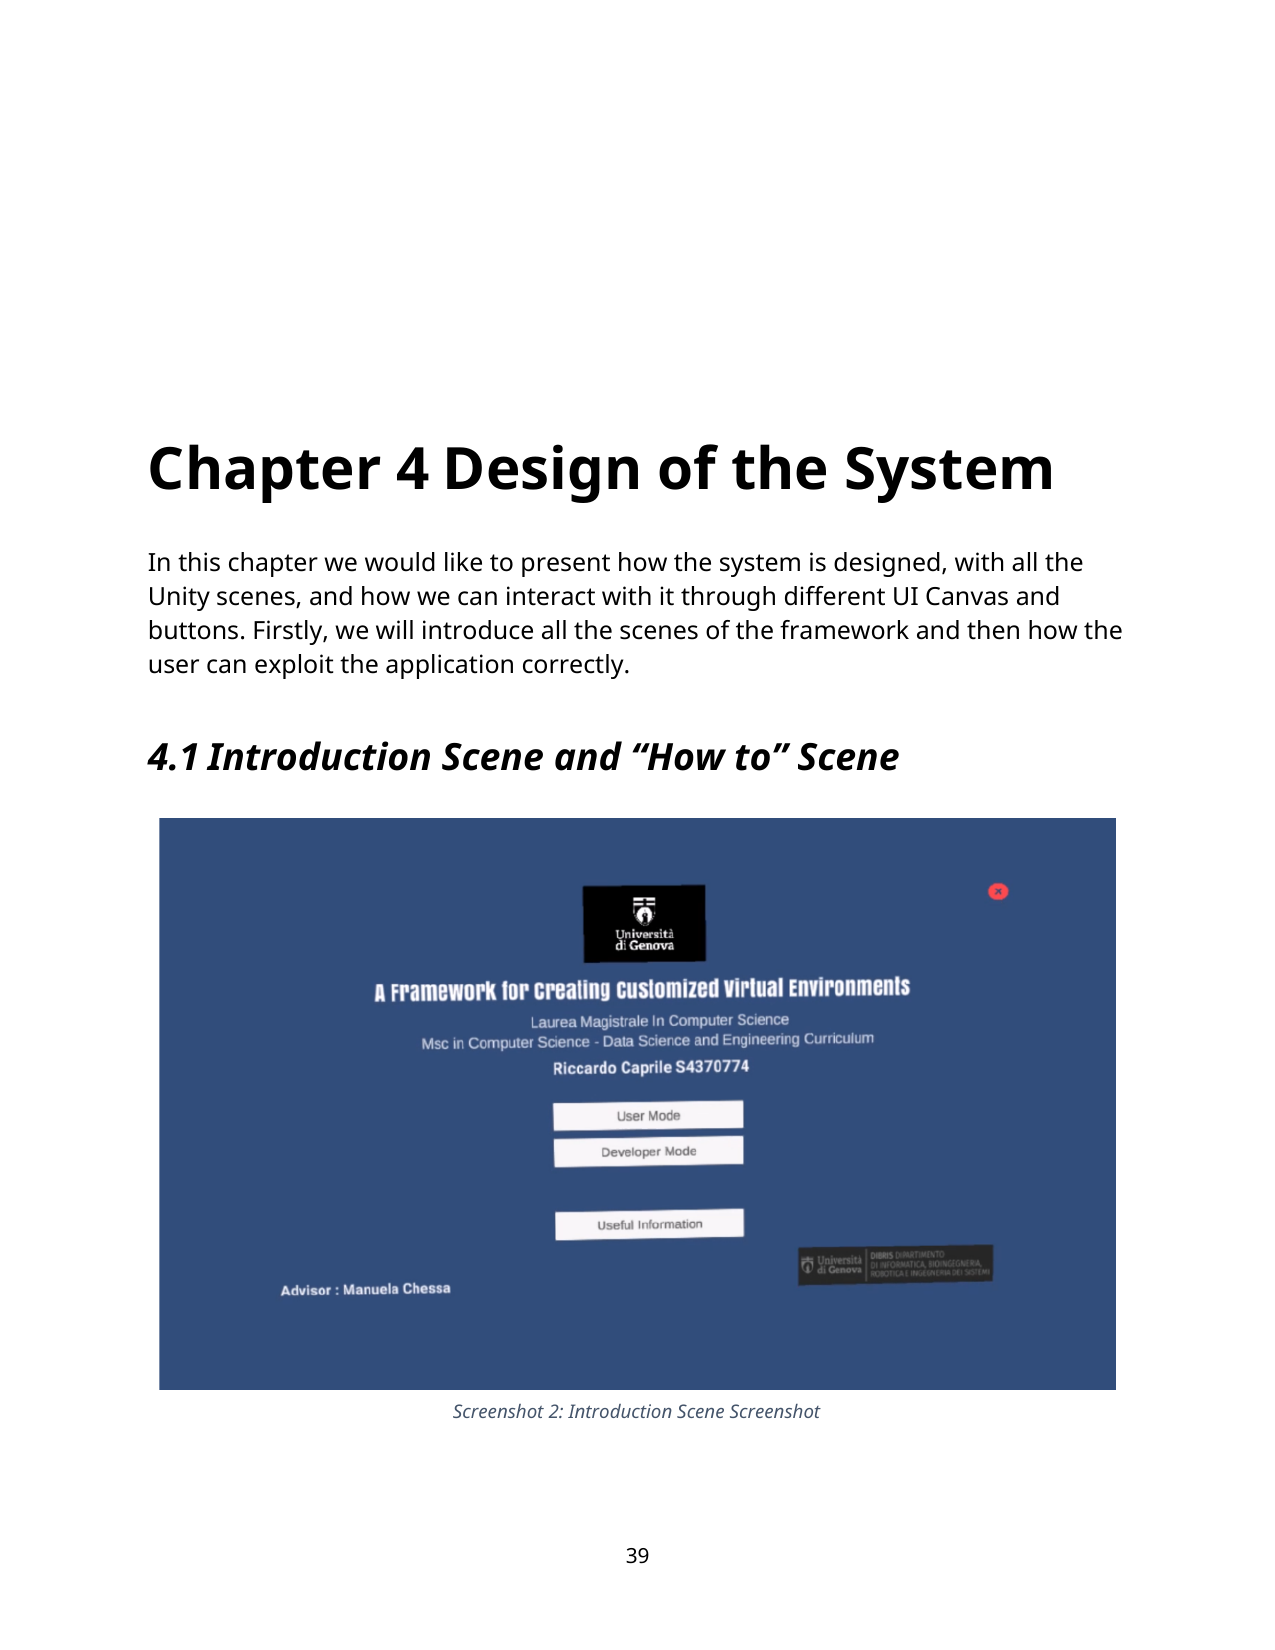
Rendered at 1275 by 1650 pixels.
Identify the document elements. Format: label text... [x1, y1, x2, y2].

text In this chapter we would like to present how the system is designed, with all the Unity scenes, and how we can interact with it through different UI Canvas and buttons. Firstly, we will introduce all the scenes of the framework and then how the user can exploit the application correctly. [148, 544, 1127, 680]
picture [159, 818, 1116, 1390]
subtitle Introduction Scene and “How to” Scene [148, 730, 1127, 781]
text Screenshot 2: Introduction Scene Screenshot [148, 1398, 1127, 1423]
subtitle Design of the System [148, 427, 1127, 507]
